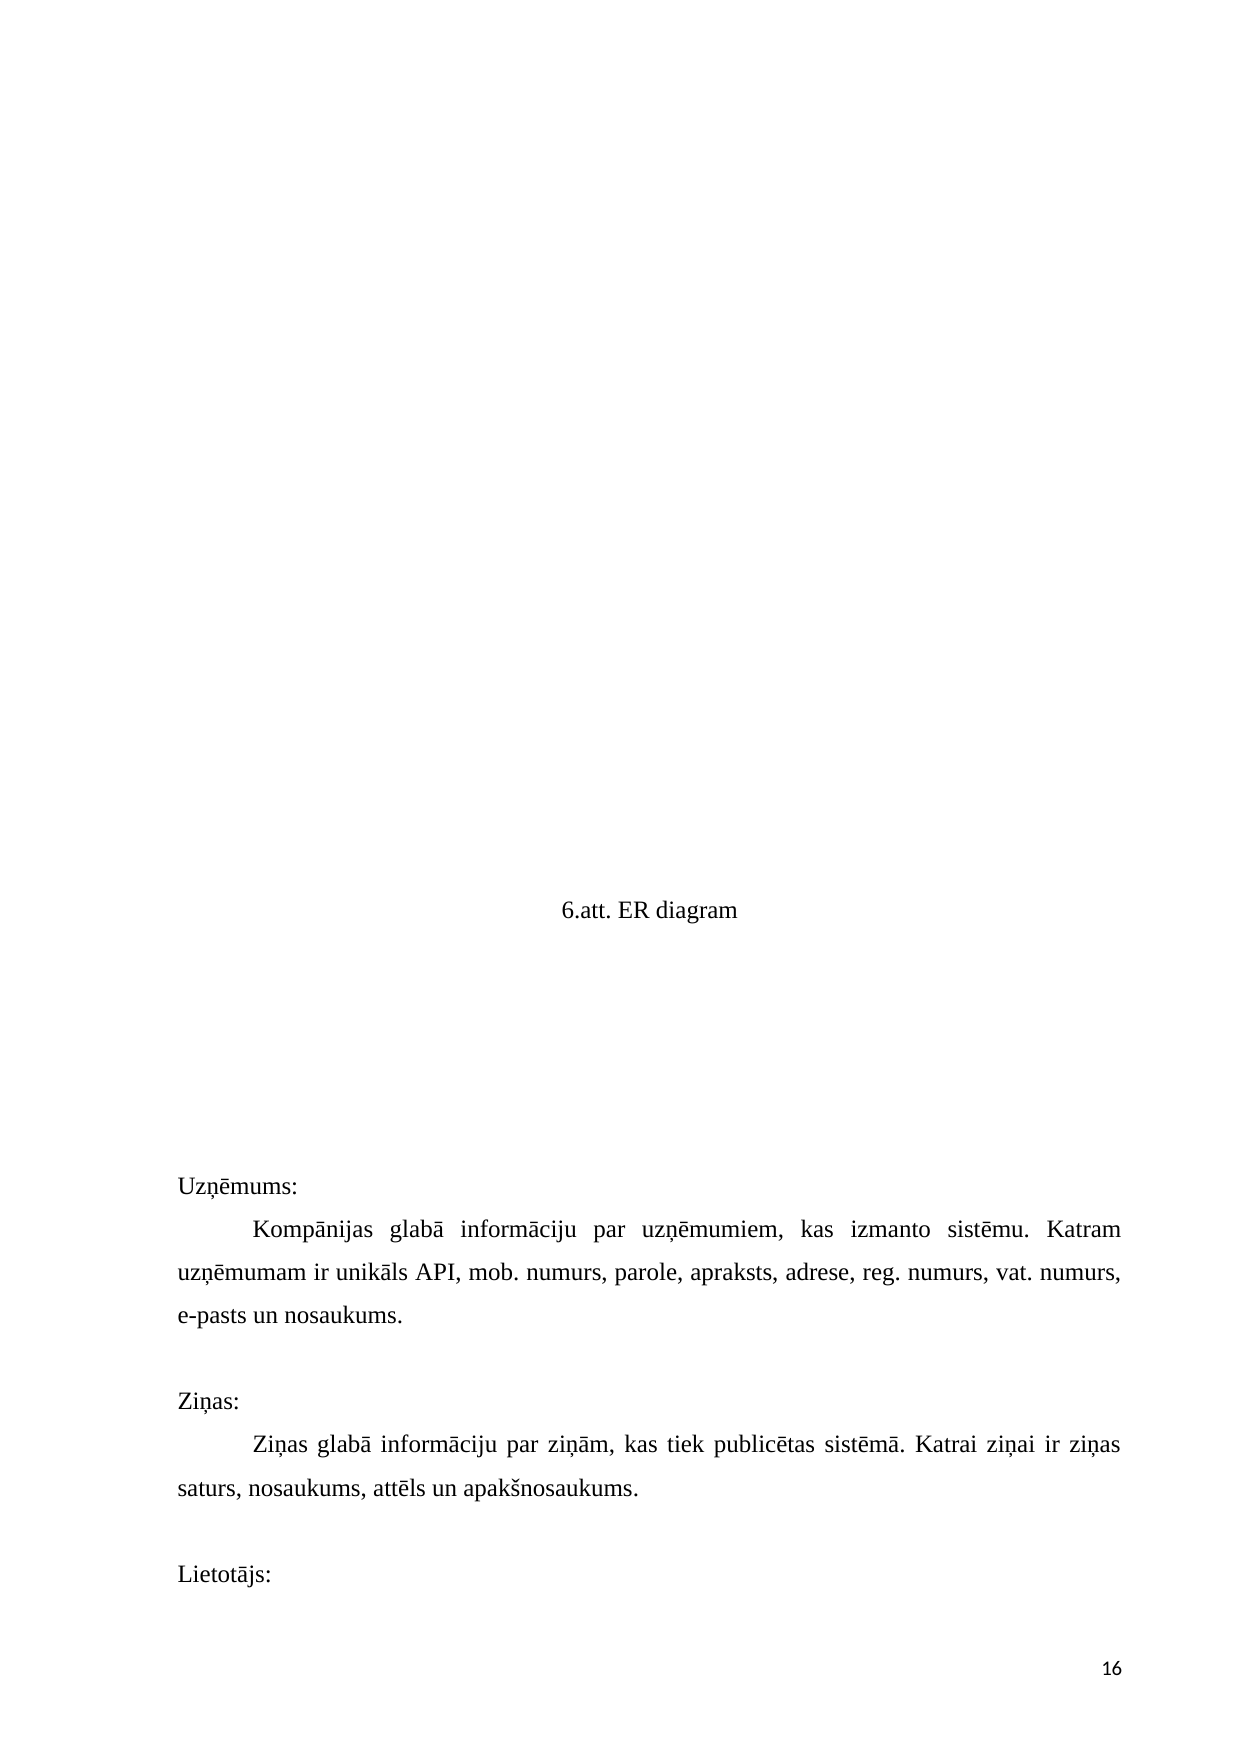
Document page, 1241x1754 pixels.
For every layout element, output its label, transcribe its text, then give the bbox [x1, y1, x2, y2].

text Kompānijas glabā informāciju par uzņēmumiem, kas izmanto sistēmu. Katram uzņēmumam ir unikāls API, mob. numurs, parole, apraksts, adrese, reg. numurs, vat. numurs, e-pasts un nosaukums. [177, 1214, 1122, 1329]
text Lietotājs: [177, 1559, 1122, 1588]
text Uzņēmums: [177, 1171, 1122, 1199]
text 6.att. ER diagram [177, 895, 1122, 924]
text Ziņas glabā informāciju par ziņām, kas tiek publicētas sistēmā. Katrai ziņai ir ziņas saturs, nosaukums, attēls un apakšnosaukums. [177, 1429, 1122, 1501]
text Ziņas: [177, 1386, 1122, 1415]
